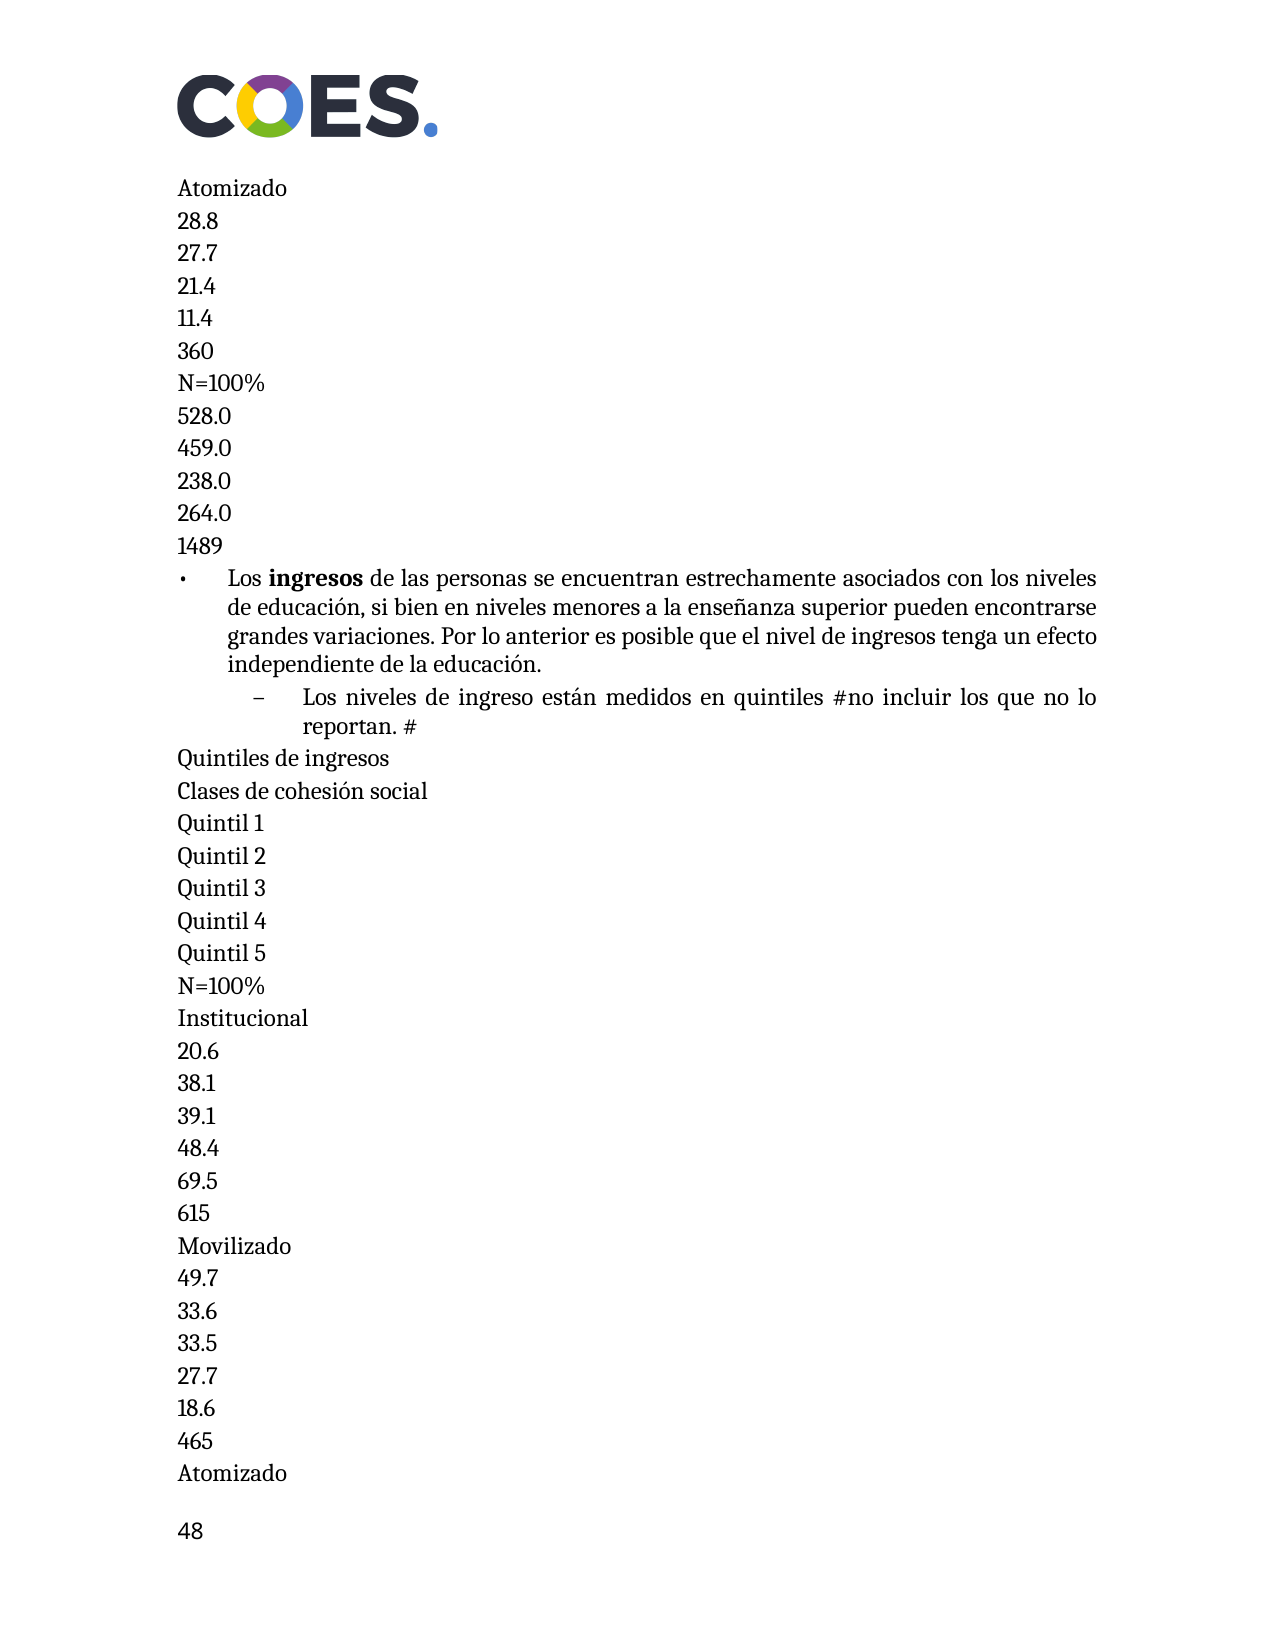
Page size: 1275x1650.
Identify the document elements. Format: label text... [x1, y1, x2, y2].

text N=100% [177, 369, 1098, 398]
text 38.1 [177, 1069, 1098, 1098]
text Clases de cohesión social [177, 777, 1098, 805]
text Quintiles de ingresos [177, 744, 1098, 773]
text 465 [177, 1427, 1098, 1455]
text 39.1 [177, 1102, 1098, 1130]
text 28.8 [177, 207, 1098, 235]
text 48.4 [177, 1134, 1098, 1163]
text N=100% [177, 972, 1098, 1000]
text Quintil 4 [177, 907, 1098, 935]
list Los ingresos de las personas se encuentran estrechamente asociados con los niveles de educación, si bien en niveles menores a la enseñanza superior pueden encontrarse grandes variaciones. Por lo anterior es posible que el nivel de ingresos tenga un efecto independiente de la educación. [177, 564, 1098, 679]
text 27.7 [177, 1362, 1098, 1390]
text Quintil 1 [177, 809, 1098, 838]
text 528.0 [177, 402, 1098, 430]
text 69.5 [177, 1167, 1098, 1195]
text 49.7 [177, 1264, 1098, 1293]
text Atomizado [177, 174, 1098, 203]
text 264.0 [177, 499, 1098, 528]
text Institucional [177, 1004, 1098, 1033]
text 33.6 [177, 1297, 1098, 1325]
text 238.0 [177, 467, 1098, 495]
text 18.6 [177, 1394, 1098, 1423]
list Los niveles de ingreso están medidos en quintiles #no incluir los que no lo reportan. # [252, 683, 1098, 740]
text Atomizado [177, 1459, 1098, 1488]
text 11.4 [177, 304, 1098, 333]
picture [177, 75, 438, 146]
text 1489 [177, 532, 1098, 560]
text 33.5 [177, 1329, 1098, 1358]
text Quintil 5 [177, 939, 1098, 968]
text Quintil 3 [177, 874, 1098, 903]
text 20.6 [177, 1037, 1098, 1065]
text 21.4 [177, 272, 1098, 300]
text 360 [177, 337, 1098, 365]
text 27.7 [177, 239, 1098, 268]
text 459.0 [177, 434, 1098, 463]
text Quintil 2 [177, 842, 1098, 870]
text Movilizado [177, 1232, 1098, 1260]
text 615 [177, 1199, 1098, 1228]
